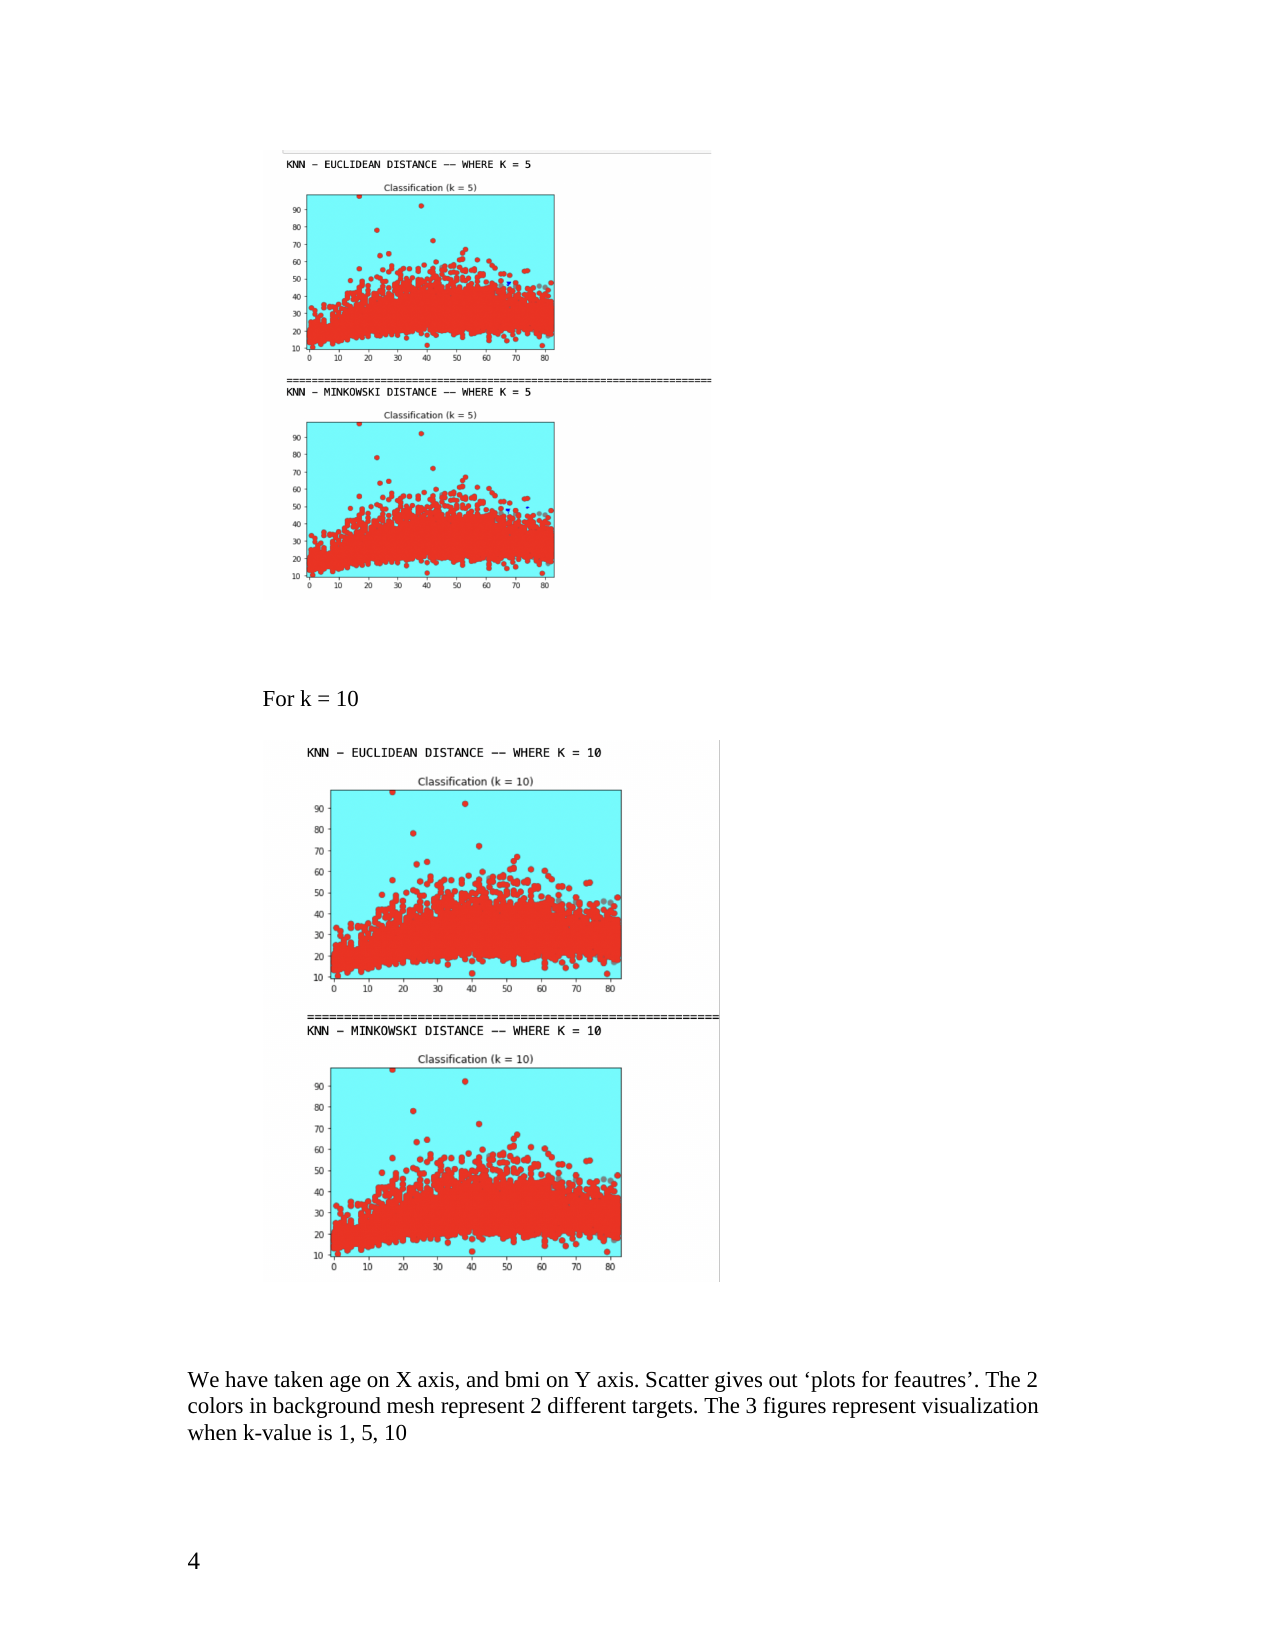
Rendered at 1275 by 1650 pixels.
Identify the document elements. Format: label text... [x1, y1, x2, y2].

picture [262, 740, 720, 1282]
text For k = 10 [187, 684, 1087, 711]
text We have taken age on X axis, and bmi on Y axis. Scatter gives out ‘plots for feautres’. The 2 colors in background mesh represent 2 different targets. The 3 figures represent visualization when k-value is 1, 5, 10 [187, 1366, 1087, 1445]
picture [262, 150, 712, 600]
